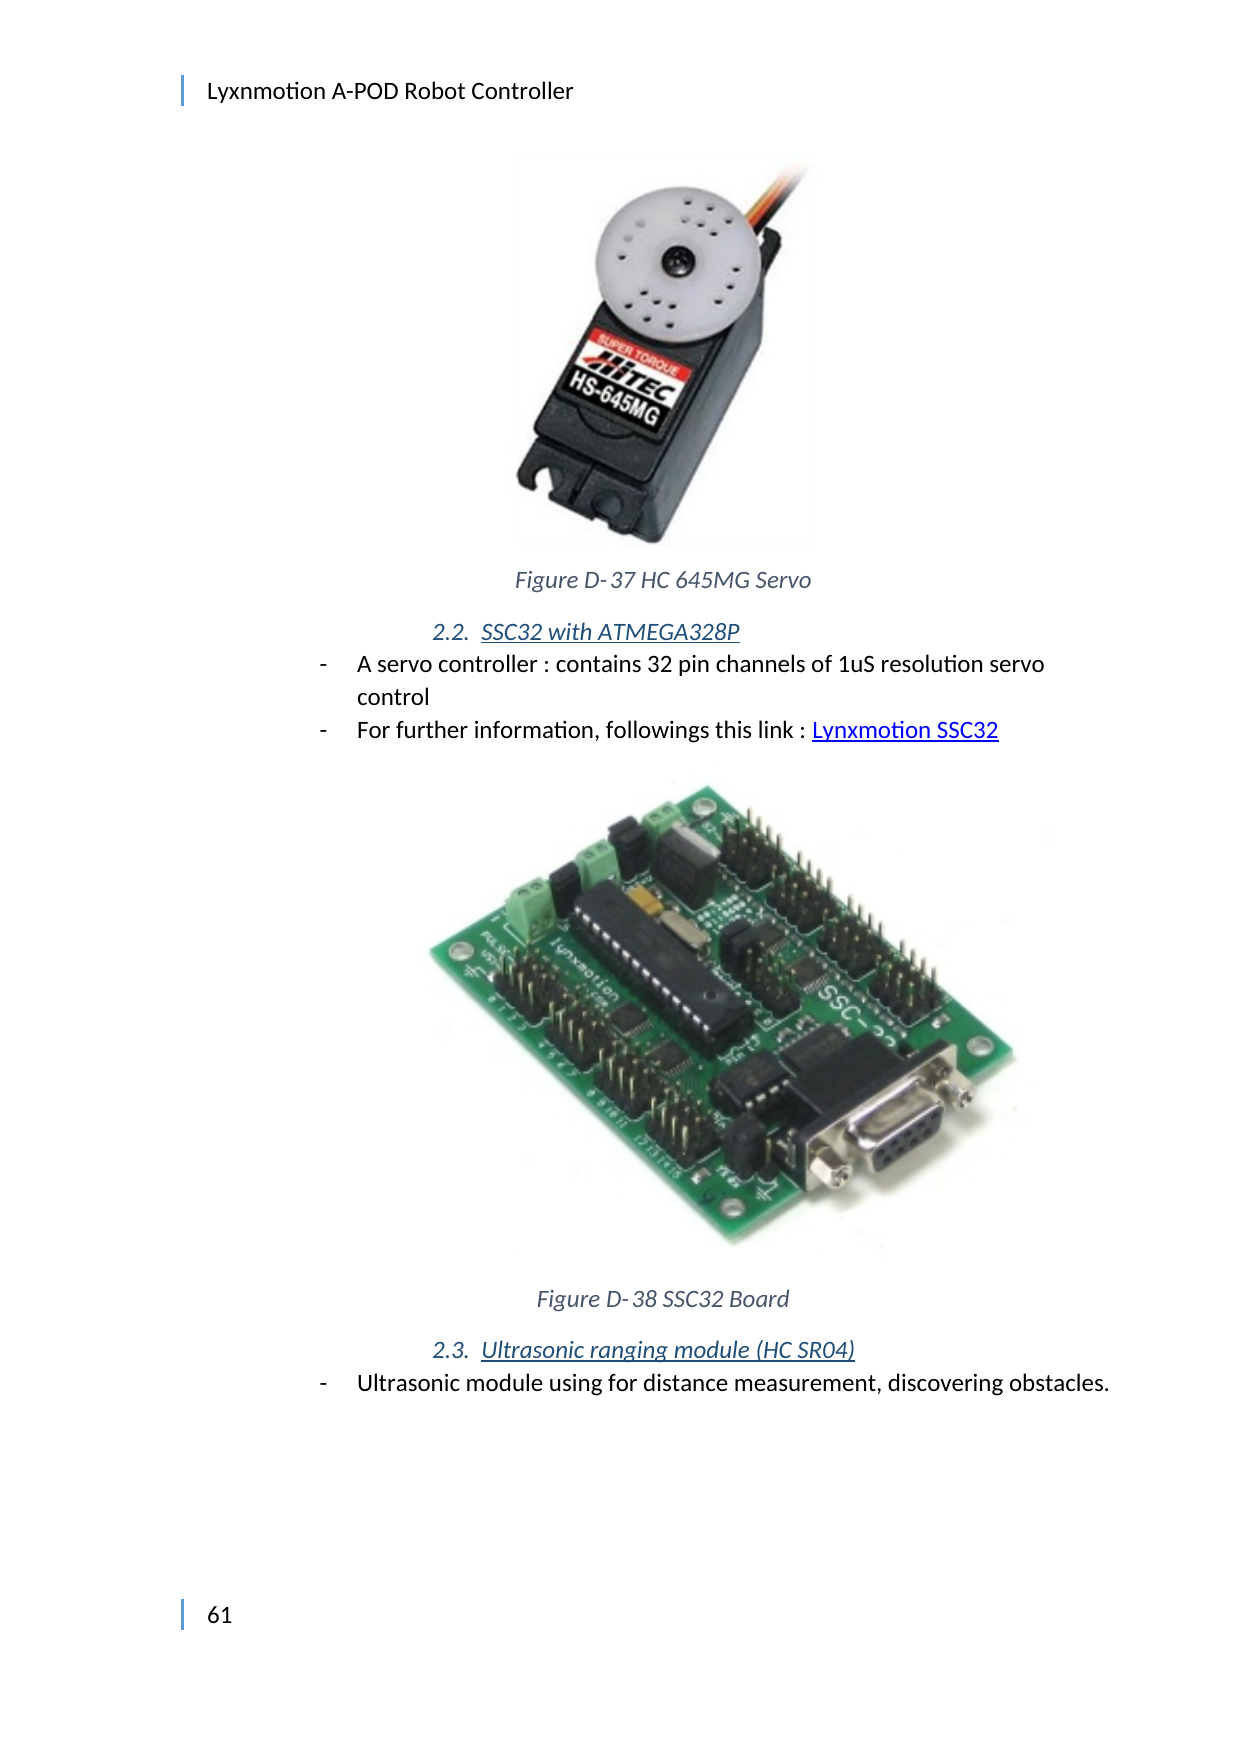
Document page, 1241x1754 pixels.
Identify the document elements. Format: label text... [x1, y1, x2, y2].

text Figure - SSC32 Board [207, 1283, 1122, 1314]
text Figure - HC 645MG Servo [207, 564, 1122, 595]
picture [469, 154, 860, 546]
list Ultrasonic module using for distance measurement, discovering obstacles. [319, 1367, 1122, 1398]
subtitle Ultrasonic ranging module (HC SR04) [432, 1334, 1122, 1365]
list For further information, followings this link : Lynxmotion SSC32 [319, 714, 1122, 745]
picture [387, 764, 1054, 1264]
list A servo controller : contains 32 pin channels of 1uS resolution servo control [319, 649, 1122, 712]
subtitle SSC32 with ATMEGA328P [432, 616, 1122, 646]
